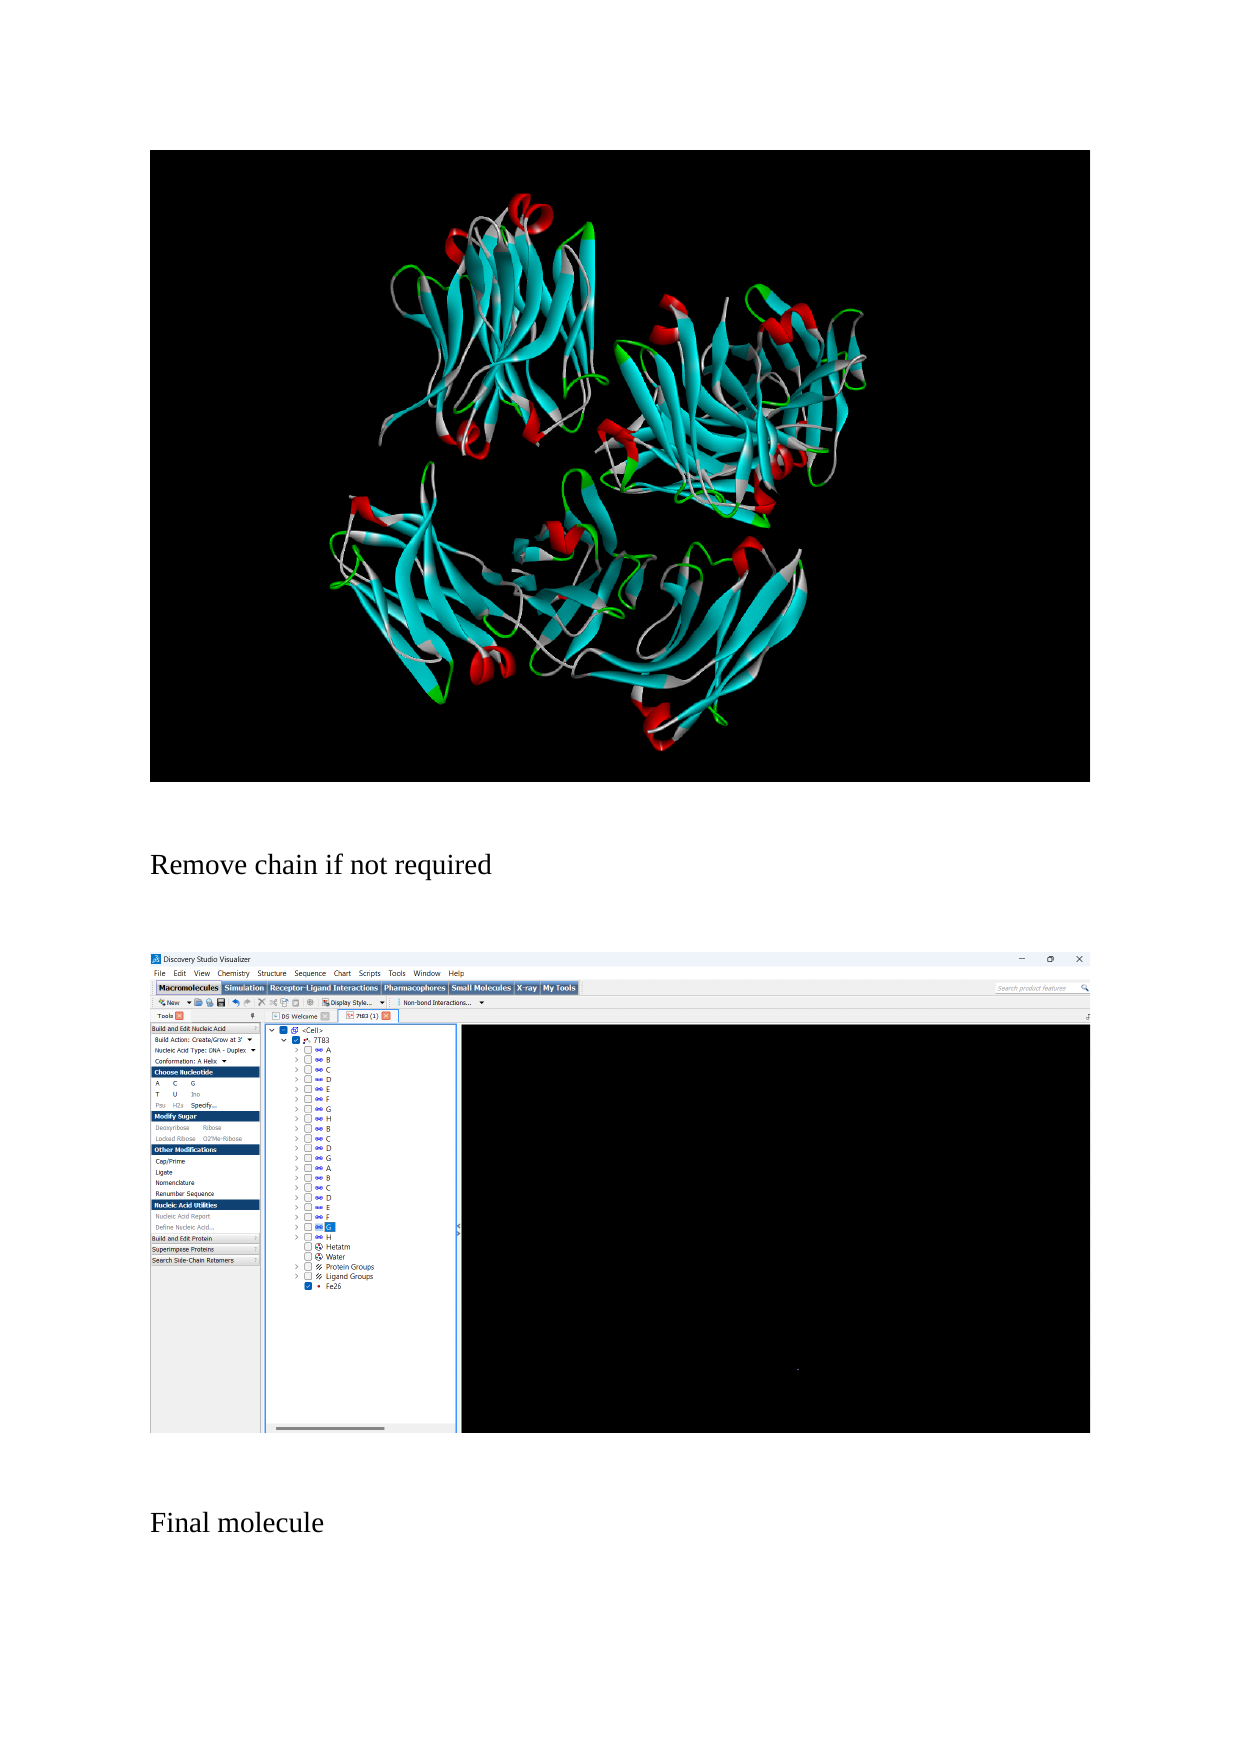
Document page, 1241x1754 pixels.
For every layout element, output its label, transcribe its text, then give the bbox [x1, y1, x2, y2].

picture [150, 150, 1091, 782]
text Final molecule [150, 1505, 1090, 1538]
picture [150, 952, 1091, 1433]
text Remove chain if not required [150, 847, 1090, 881]
